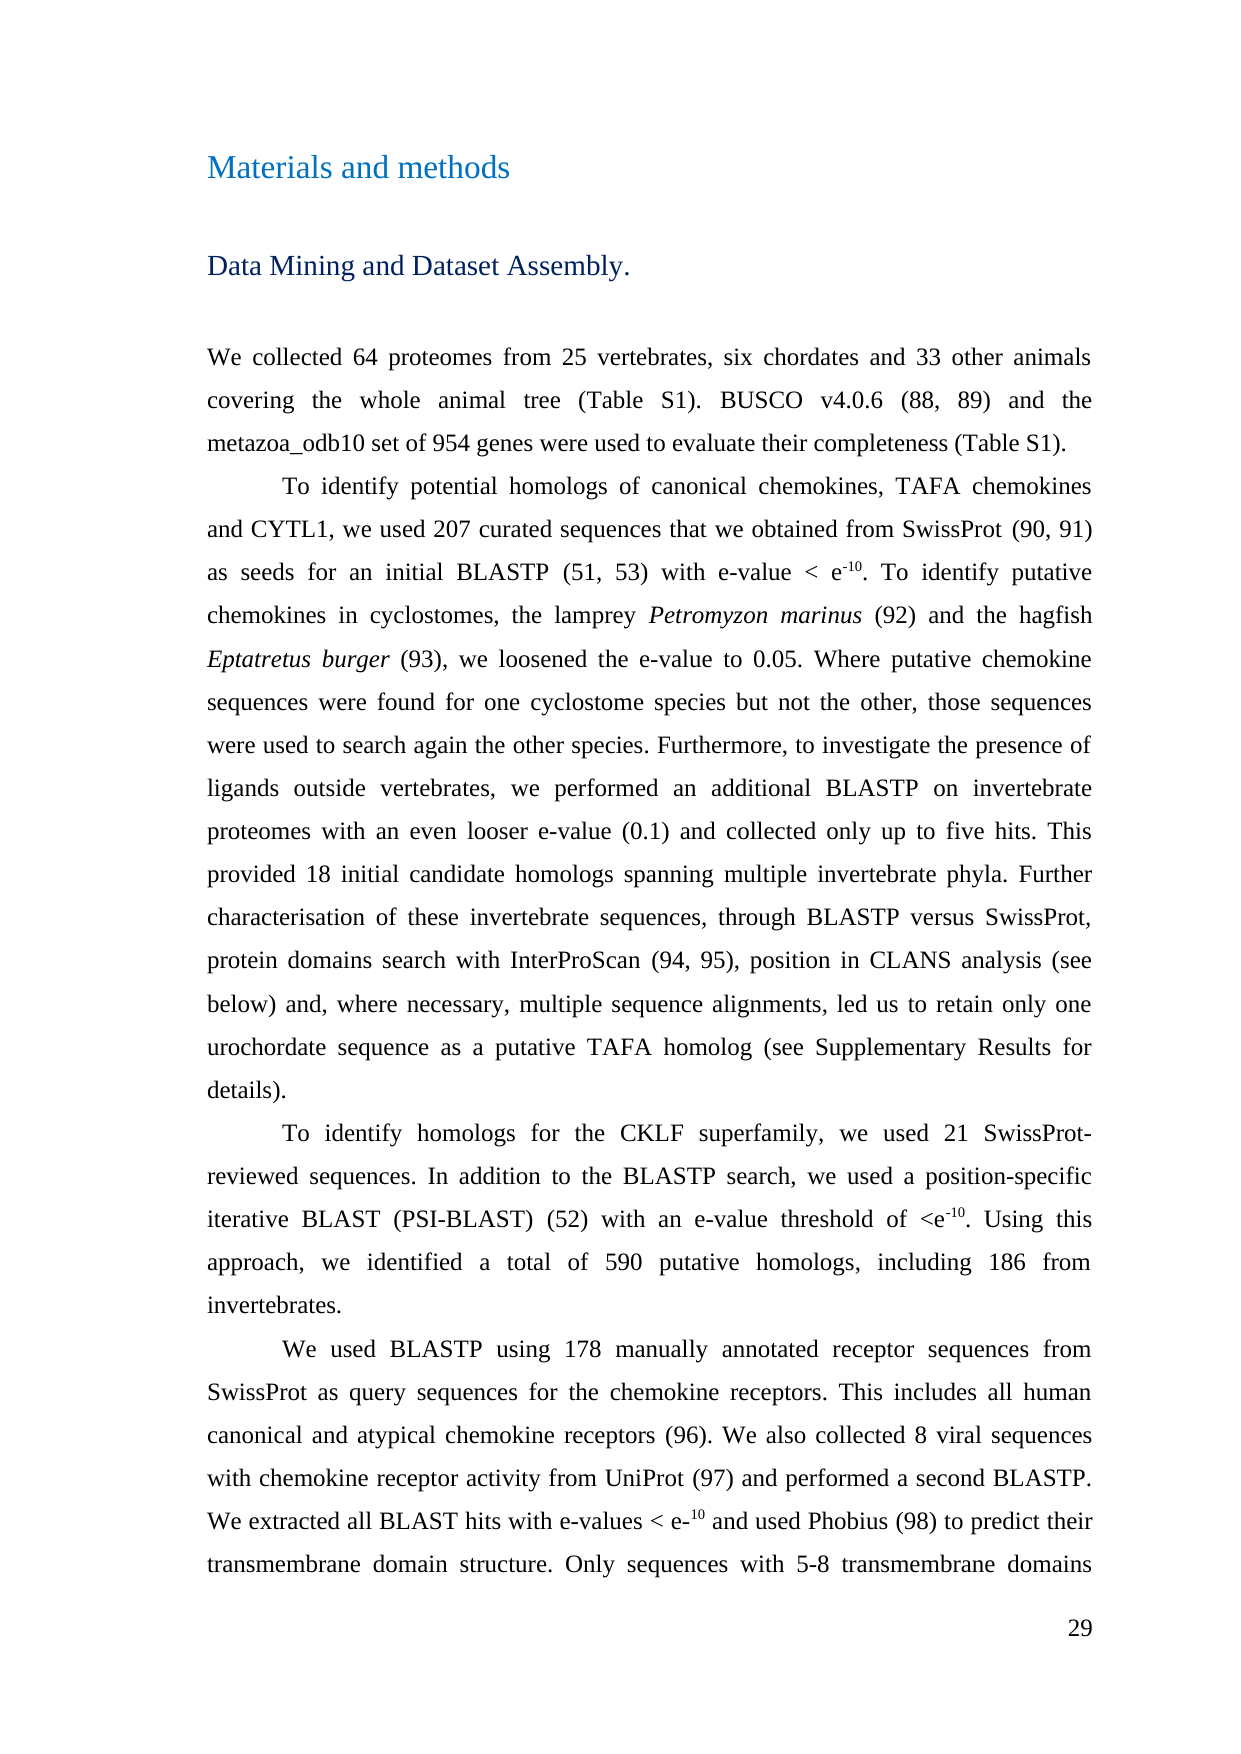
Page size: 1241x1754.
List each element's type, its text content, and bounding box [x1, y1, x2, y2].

text We collected 64 proteomes from 25 vertebrates, six chordates and 33 other animals covering the whole animal tree (Table S1). BUSCO v4.0.6 (88, 89) and the metazoa_odb10 set of 954 genes were used to evaluate their completeness (Table S1). [207, 342, 1092, 457]
text Data Mining and Dataset Assembly. [207, 248, 1092, 282]
text To identify potential homologs of canonical chemokines, TAFA chemokines and CYTL1, we used 207 curated sequences that we obtained from SwissProt (90, 91) as seeds for an initial BLASTP (51, 53) with e-value < e-10. To identify putative chemokines in cyclostomes, the lamprey Petromyzon marinus (92) and the hagfish Eptatretus burger (93), we loosened the e-value to 0.05. Where putative chemokine sequences were found for one cyclostome species but not the other, those sequences were used to search again the other species. Furthermore, to investigate the presence of ligands outside vertebrates, we performed an additional BLASTP on invertebrate proteomes with an even looser e-value (0.1) and collected only up to five hits. This provided 18 initial candidate homologs spanning multiple invertebrate phyla. Further characterisation of these invertebrate sequences, through BLASTP versus SwissProt, protein domains search with InterProScan (94, 95), position in CLANS analysis (see below) and, where necessary, multiple sequence alignments, led us to retain only one urochordate sequence as a putative TAFA homolog (see Supplementary Results for details). [207, 471, 1092, 1104]
text Materials and methods [207, 148, 1092, 186]
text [207, 1334, 1092, 1578]
text To identify homologs for the CKLF superfamily, we used 21 SwissProt-reviewed sequences. In addition to the BLASTP search, we used a position-specific iterative BLAST (PSI-BLAST) (52) with an e-value threshold of <e-10. Using this approach, we identified a total of 590 putative homologs, including 186 from invertebrates. [207, 1118, 1092, 1319]
